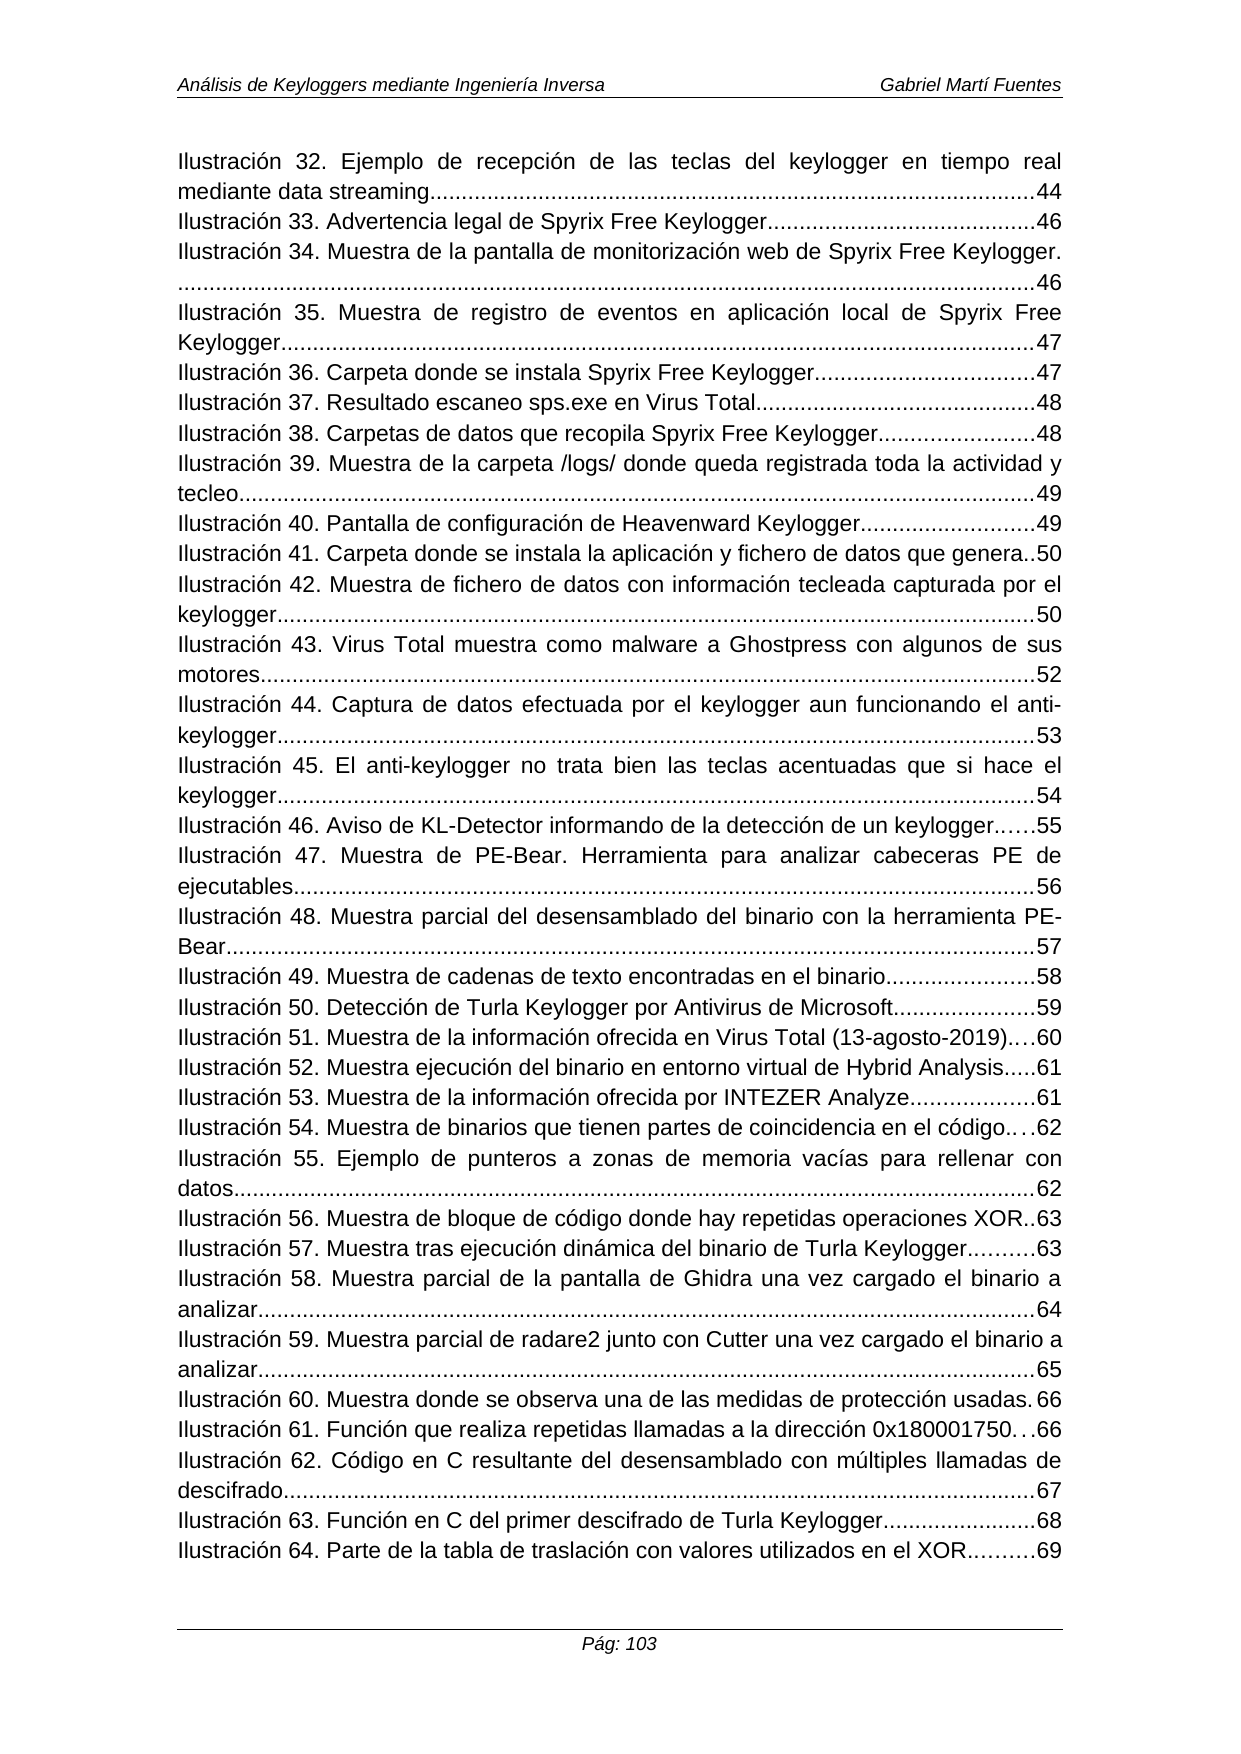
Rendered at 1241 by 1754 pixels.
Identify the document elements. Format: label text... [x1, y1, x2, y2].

text Ilustración 57. Muestra tras ejecución dinámica del binario de Turla Keylogger. 63 [177, 1235, 1063, 1261]
text Ilustración 64. Parte de la tabla de traslación con valores utilizados en el XOR. 69 [177, 1537, 1063, 1563]
text Ilustración 48. Muestra parcial del desensamblado del binario con la herramienta PE-Bear. 57 [177, 903, 1063, 959]
text Ilustración 60. Muestra donde se observa una de las medidas de protección usadas. 66 [177, 1386, 1063, 1412]
text Ilustración 34. Muestra de la pantalla de monitorización web de Spyrix Free Keylogger. 46 [177, 238, 1063, 295]
text Ilustración 55. Ejemplo de punteros a zonas de memoria vacías para rellenar con datos. 62 [177, 1144, 1063, 1201]
text Ilustración 35. Muestra de registro de eventos en aplicación local de Spyrix Free Keylogger. 47 [177, 299, 1063, 355]
text Ilustración 54. Muestra de binarios que tienen partes de coincidencia en el código. 62 [177, 1114, 1063, 1141]
text Ilustración 41. Carpeta donde se instala la aplicación y fichero de datos que genera. 50 [177, 540, 1063, 567]
text Ilustración 38. Carpetas de datos que recopila Spyrix Free Keylogger. 48 [177, 419, 1063, 446]
text Ilustración 40. Pantalla de configuración de Heavenward Keylogger. 49 [177, 510, 1063, 536]
text Ilustración 49. Muestra de cadenas de texto encontradas en el binario. 58 [177, 963, 1063, 989]
text Ilustración 45. El anti-keylogger no trata bien las teclas acentuadas que si hace el keylogger. 54 [177, 752, 1063, 808]
text Ilustración 32. Ejemplo de recepción de las teclas del keylogger en tiempo real mediante data streaming. 44 [177, 148, 1063, 204]
text Ilustración 47. Muestra de PE-Bear. Herramienta para analizar cabeceras PE de ejecutables. 56 [177, 842, 1063, 899]
text Ilustración 51. Muestra de la información ofrecida en Virus Total (13-agosto-2019). 60 [177, 1024, 1063, 1050]
text Ilustración 58. Muestra parcial de la pantalla de Ghidra una vez cargado el binario a analizar. 64 [177, 1265, 1063, 1322]
text Ilustración 42. Muestra de fichero de datos con información tecleada capturada por el keylogger. 50 [177, 571, 1063, 627]
text Ilustración 46. Aviso de KL-Detector informando de la detección de un keylogger. 55 [177, 812, 1063, 838]
text Ilustración 59. Muestra parcial de radare2 junto con Cutter una vez cargado el binario a analizar. 65 [177, 1326, 1063, 1382]
text Ilustración 36. Carpeta donde se instala Spyrix Free Keylogger. 47 [177, 359, 1063, 385]
text Ilustración 39. Muestra de la carpeta /logs/ donde queda registrada toda la actividad y tecleo. 49 [177, 450, 1063, 506]
text Ilustración 37. Resultado escaneo sps.exe en Virus Total. 48 [177, 389, 1063, 416]
text Ilustración 53. Muestra de la información ofrecida por INTEZER Analyze. 61 [177, 1084, 1063, 1110]
text Ilustración 44. Captura de datos efectuada por el keylogger aun funcionando el anti-keylogger. 53 [177, 691, 1063, 748]
text Ilustración 50. Detección de Turla Keylogger por Antivirus de Microsoft. 59 [177, 993, 1063, 1020]
text Ilustración 63. Función en C del primer descifrado de Turla Keylogger 68 [177, 1507, 1063, 1533]
text Ilustración 33. Advertencia legal de Spyrix Free Keylogger 46 [177, 208, 1063, 234]
text Ilustración 56. Muestra de bloque de código donde hay repetidas operaciones XOR. 63 [177, 1205, 1063, 1231]
text Ilustración 61. Función que realiza repetidas llamadas a la dirección 0x180001750 66 [177, 1416, 1063, 1443]
text Ilustración 52. Muestra ejecución del binario en entorno virtual de Hybrid Analysis. 61 [177, 1054, 1063, 1080]
text Ilustración 43. Virus Total muestra como malware a Ghostpress con algunos de sus motores. 52 [177, 631, 1063, 687]
text Ilustración 62. Código en C resultante del desensamblado con múltiples llamadas de descifrado. 67 [177, 1447, 1063, 1503]
